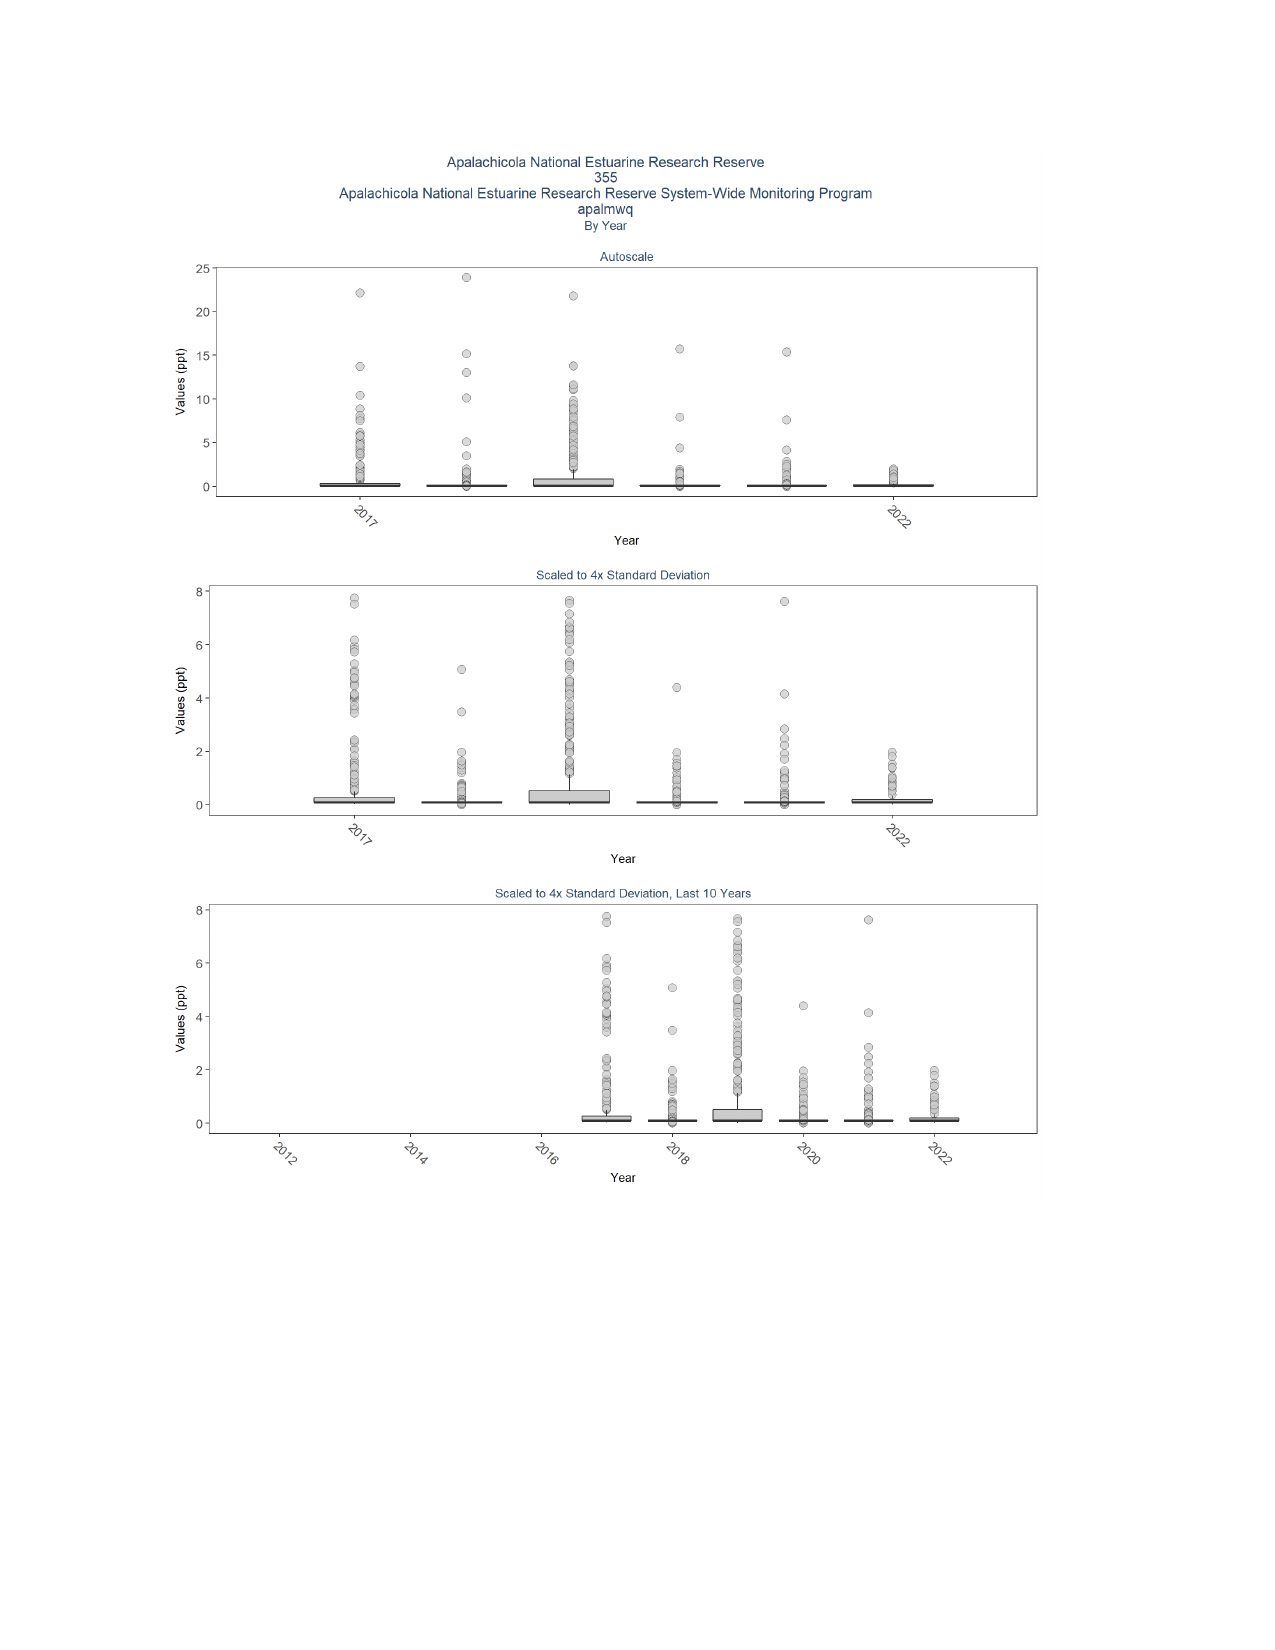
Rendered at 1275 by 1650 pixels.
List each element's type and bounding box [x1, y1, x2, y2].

picture [168, 150, 1044, 1200]
